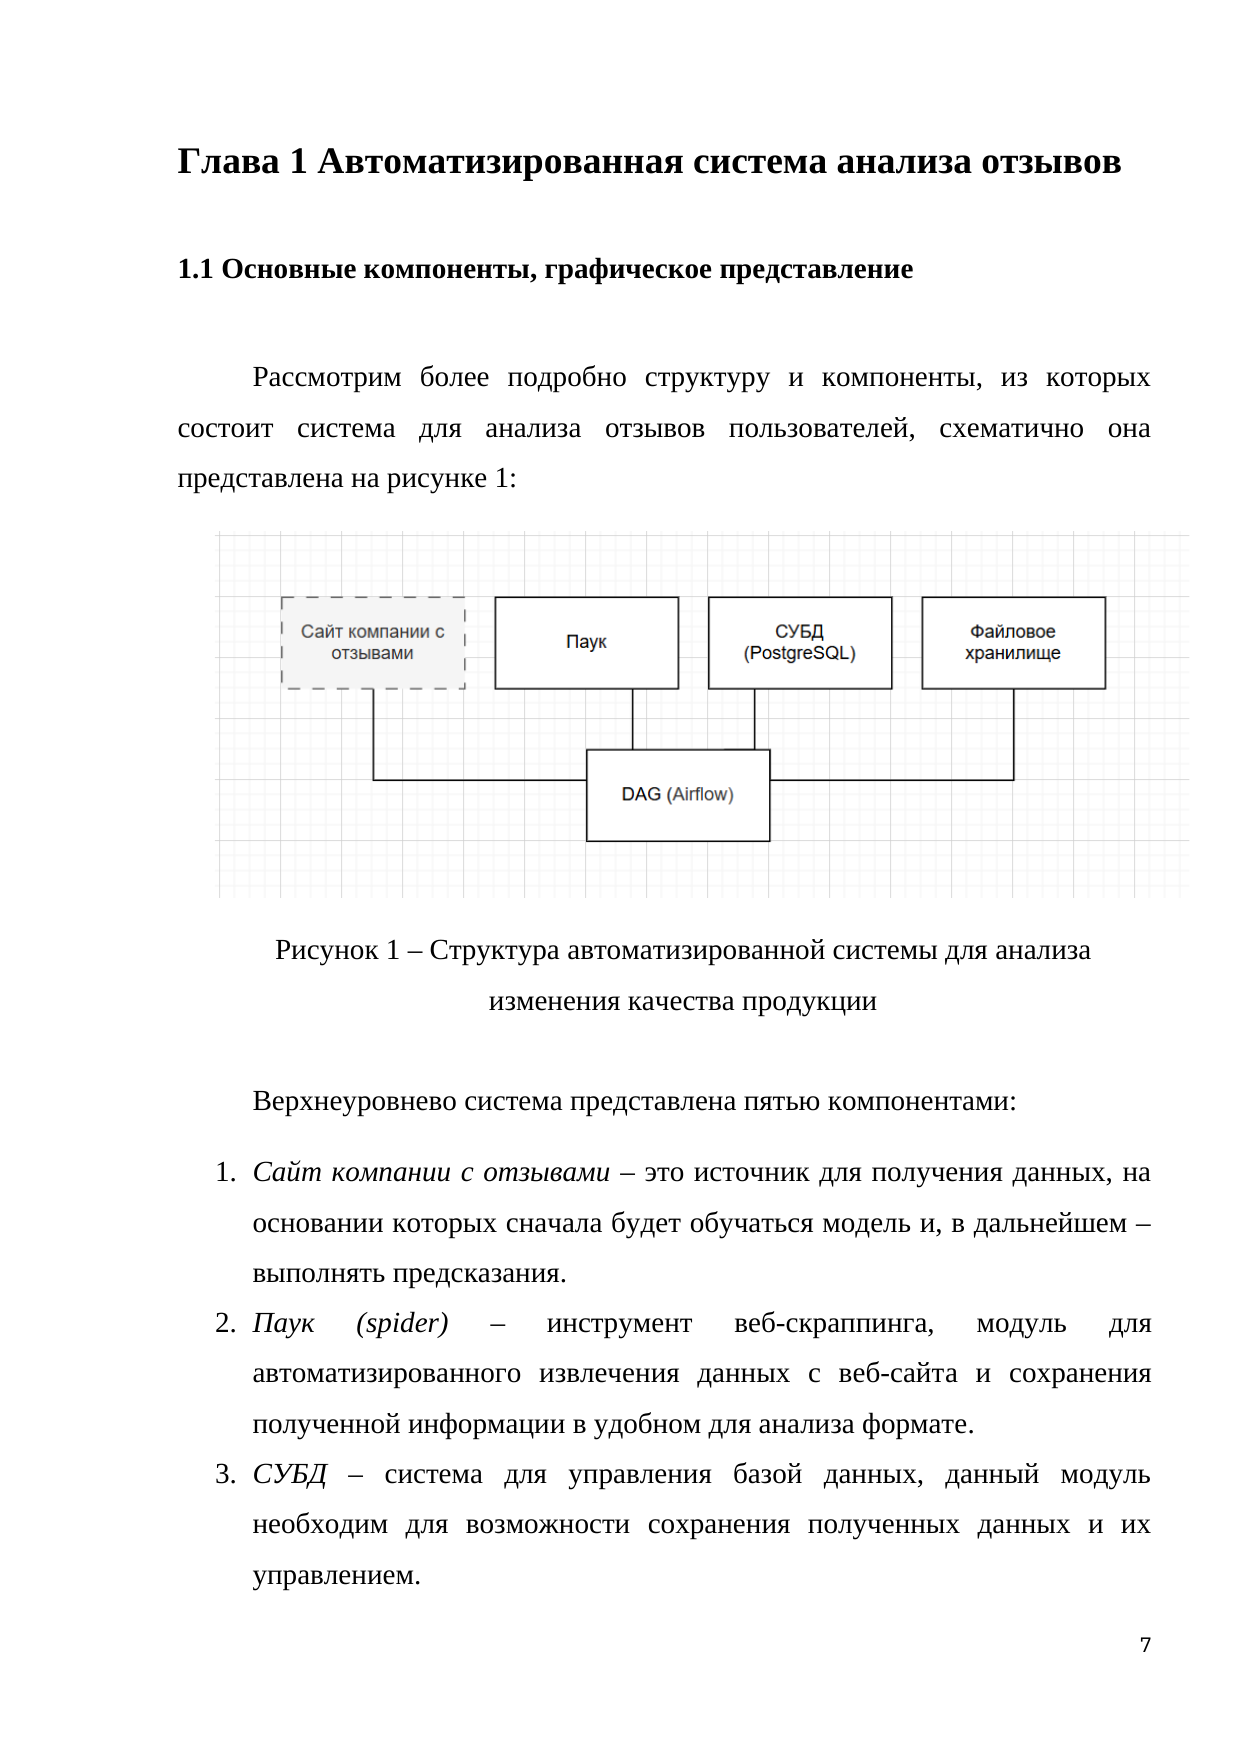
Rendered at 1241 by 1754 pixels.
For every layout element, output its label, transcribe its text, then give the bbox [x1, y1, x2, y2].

text Рассмотрим более подробно структуру и компоненты, из которых состоит система для анализа отзывов пользователей, схематично она представлена на рисунке 1: [177, 359, 1152, 494]
list Сайт компании с отзывами – это источник для получения данных, на основании которых сначала будет обучаться модель и, в дальнейшем – выполнять предсказания. [215, 1154, 1152, 1288]
picture [214, 531, 1190, 898]
list Паук (spider) – инструмент веб-скраппинга, модуль для автоматизированного извлечения данных с веб-сайта и сохранения полученной информации в удобном для анализа формате. [215, 1305, 1152, 1439]
subtitle 1.1 Основные компоненты, графическое представление [177, 251, 1152, 284]
subtitle Глава 1 Автоматизированная система анализа отзывов [177, 139, 1152, 182]
text Верхнеуровнево система представлена пятью компонентами: [177, 1083, 1152, 1117]
text изменения качества продукции [177, 983, 1152, 1016]
text Рисунок 1 – Структура автоматизированной системы для анализа [177, 932, 1152, 966]
list СУБД – система для управления базой данных, данный модуль необходим для возможности сохранения полученных данных и их управлением. [215, 1456, 1152, 1590]
